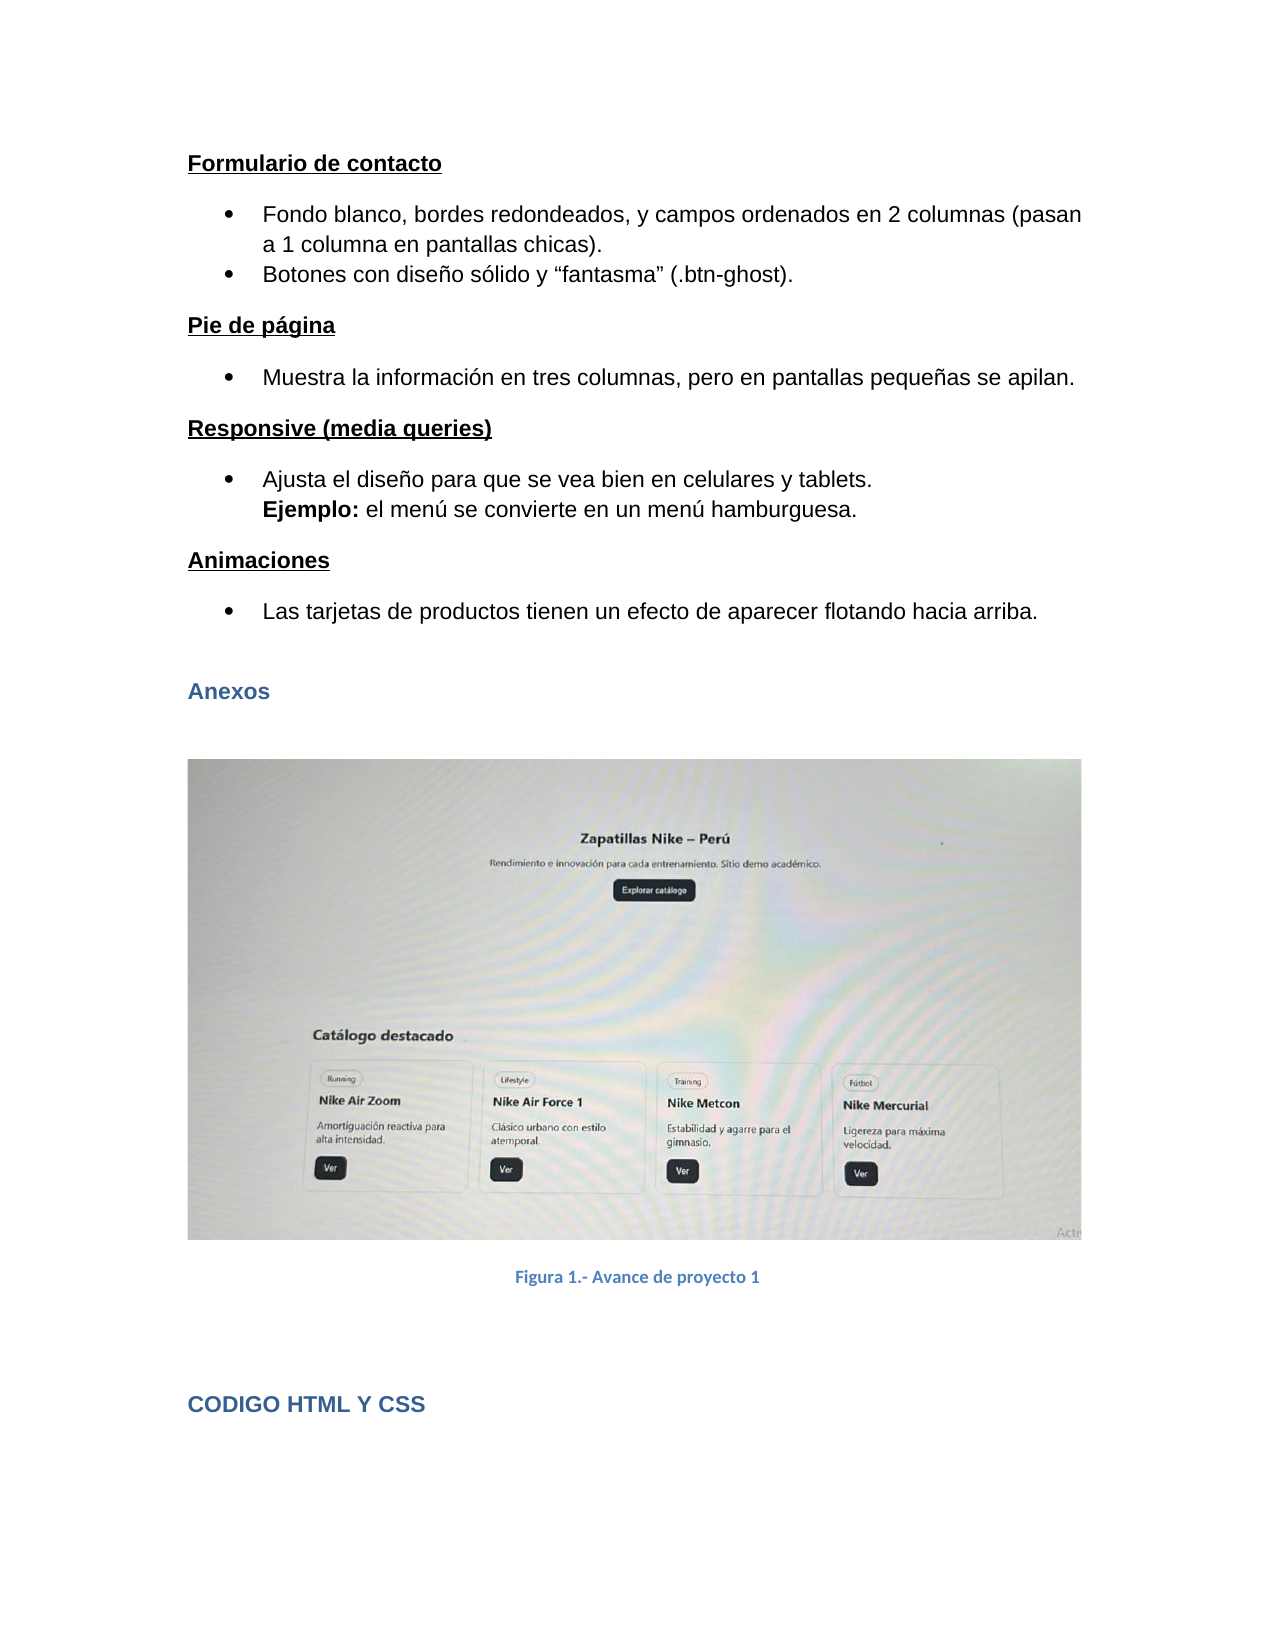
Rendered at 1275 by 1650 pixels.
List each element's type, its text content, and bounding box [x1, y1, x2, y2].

text Figura 1.- Avance de proyecto 1 [187, 1265, 1087, 1288]
text Animaciones [187, 547, 1087, 573]
list Las tarjetas de productos tienen un efecto de aparecer flotando hacia arriba. [225, 598, 1087, 624]
subtitle CODIGO HTML Y CSS [187, 1391, 1087, 1417]
picture [187, 759, 1082, 1240]
text Pie de página [187, 312, 1087, 339]
list Fondo blanco, bordes redondeados, y campos ordenados en 2 columnas (pasan a 1 columna en pantallas chicas). [225, 201, 1087, 258]
list Ajusta el diseño para que se vea bien en celulares y tablets. [225, 466, 1087, 492]
list Botones con diseño sólido y “fantasma” (.btn-ghost). [225, 261, 1087, 288]
list Muestra la información en tres columnas, pero en pantallas pequeñas se apilan. [225, 363, 1087, 390]
subtitle Anexos [187, 678, 1087, 704]
list Ejemplo: el menú se convierte en un menú hamburguesa. [262, 496, 1087, 522]
text Responsive (media queries) [187, 414, 1087, 441]
text Formulario de contacto [187, 150, 1087, 176]
